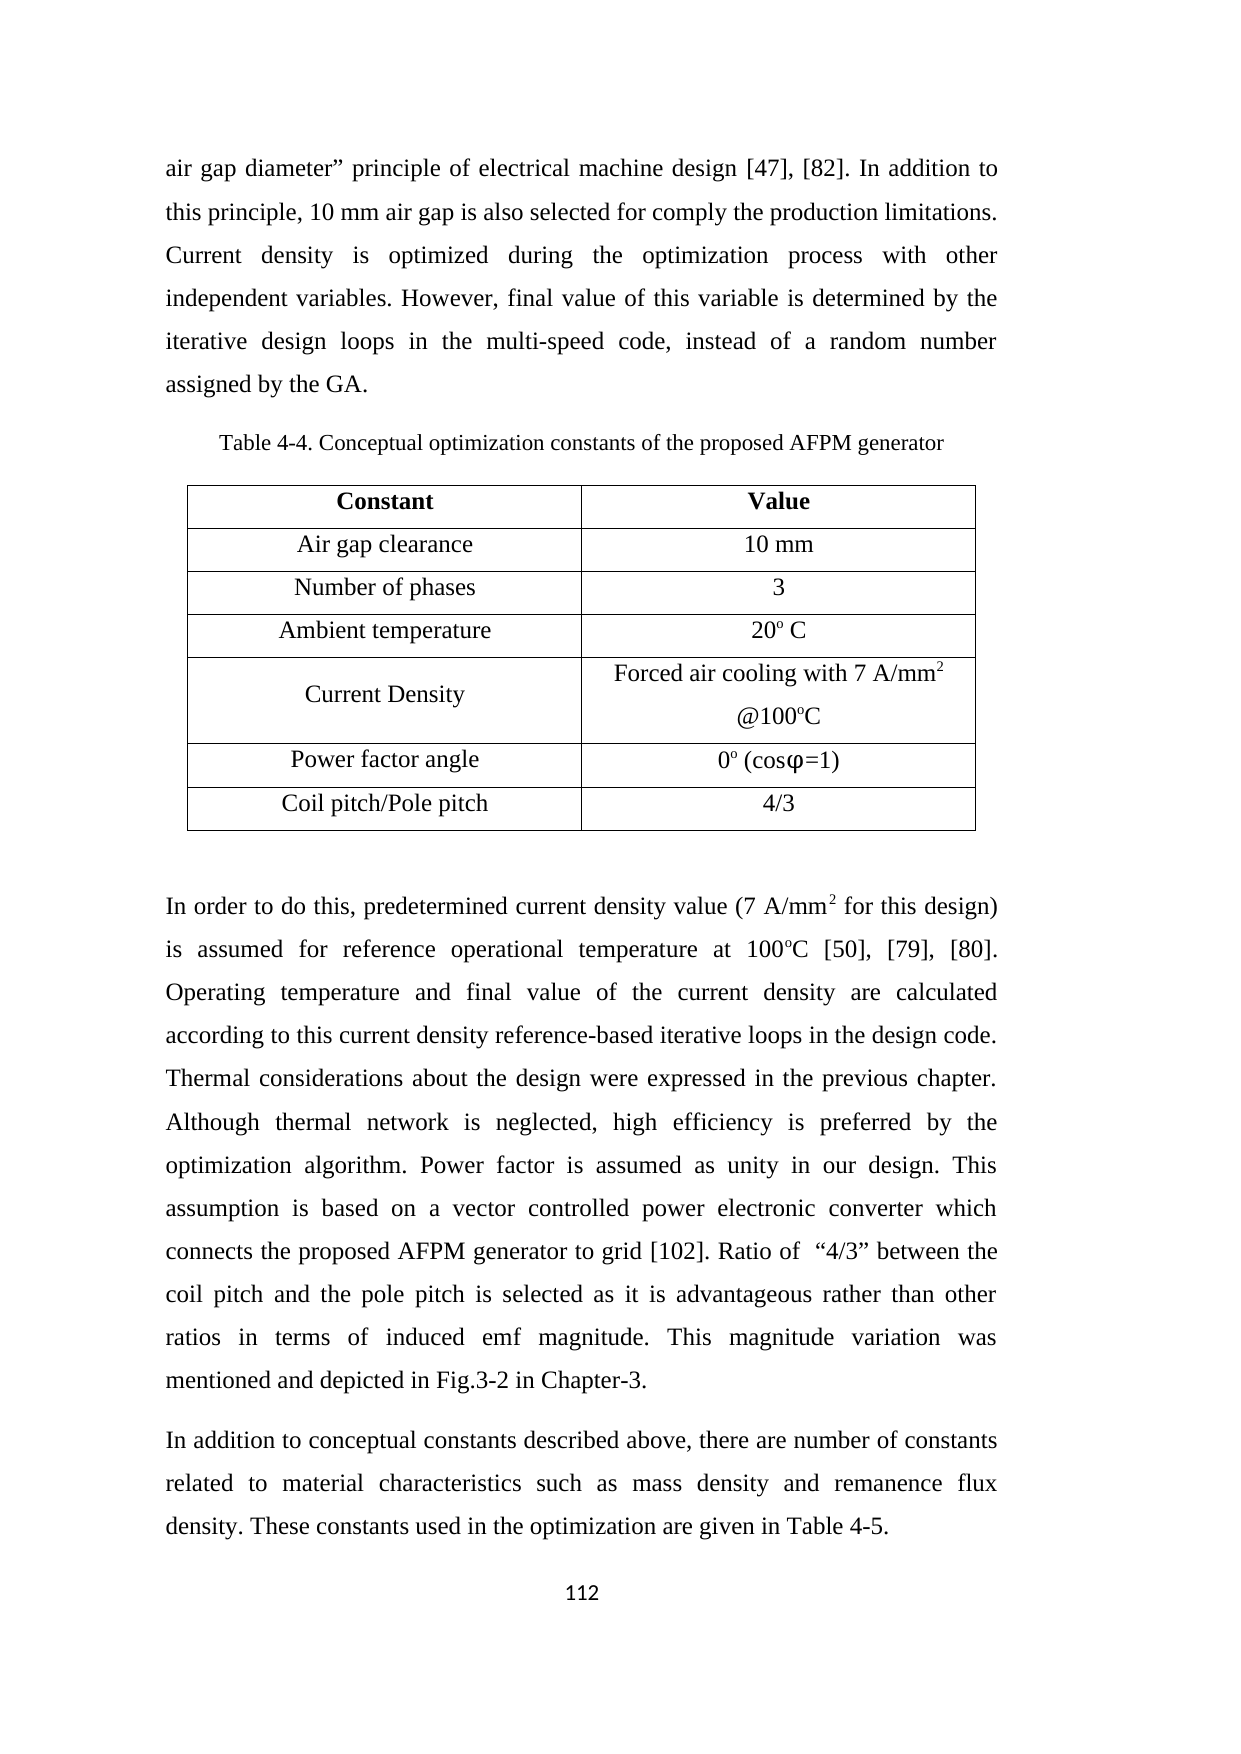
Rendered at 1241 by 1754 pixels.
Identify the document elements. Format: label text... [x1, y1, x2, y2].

table_cell Forced air cooling with 7 A/mm2 @100oC [582, 658, 975, 743]
text In order to do this, predetermined current density value (7 A/mm2 for this design) is assumed for reference operational temperature at 100oC [50], [79], [80]. Operating temperature and final value of the current density are calculated according to this current density reference-based iterative loops in the design code. Thermal considerations about the design were expressed in the previous chapter. Although thermal network is neglected, high efficiency is preferred by the optimization algorithm. Power factor is assumed as unity in our design. This assumption is based on a vector controlled power electronic converter which connects the proposed AFPM generator to grid [102]. Ratio of “4/3” between the coil pitch and the pole pitch is selected as it is advantageous rather than other ratios in terms of induced emf magnitude. This magnitude variation was mentioned and depicted in Fig.3-2 in Chapter-3. [165, 891, 998, 1394]
table_cell Ambient temperature [188, 615, 581, 657]
table_cell 10 mm [582, 529, 975, 571]
text In addition to conceptual constants described above, there are number of constants related to material characteristics such as mass density and remanence flux density. These constants used in the optimization are given in Table 4-5. [165, 1425, 998, 1540]
table_cell 3 [582, 572, 975, 614]
table_cell Coil pitch/Pole pitch [188, 788, 581, 830]
table_header Value [582, 486, 975, 528]
table_cell Current Density [188, 658, 581, 743]
table_cell Power factor angle [188, 744, 581, 787]
table_cell 0o (cosφ=1) [582, 744, 975, 787]
table_cell 4/3 [582, 788, 975, 830]
table_cell 20o C [582, 615, 975, 657]
table_cell Air gap clearance [188, 529, 581, 571]
table_cell Number of phases [188, 572, 581, 614]
text Table 4-4. Conceptual optimization constants of the proposed AFPM generator [165, 429, 998, 455]
table_header Constant [188, 486, 581, 528]
